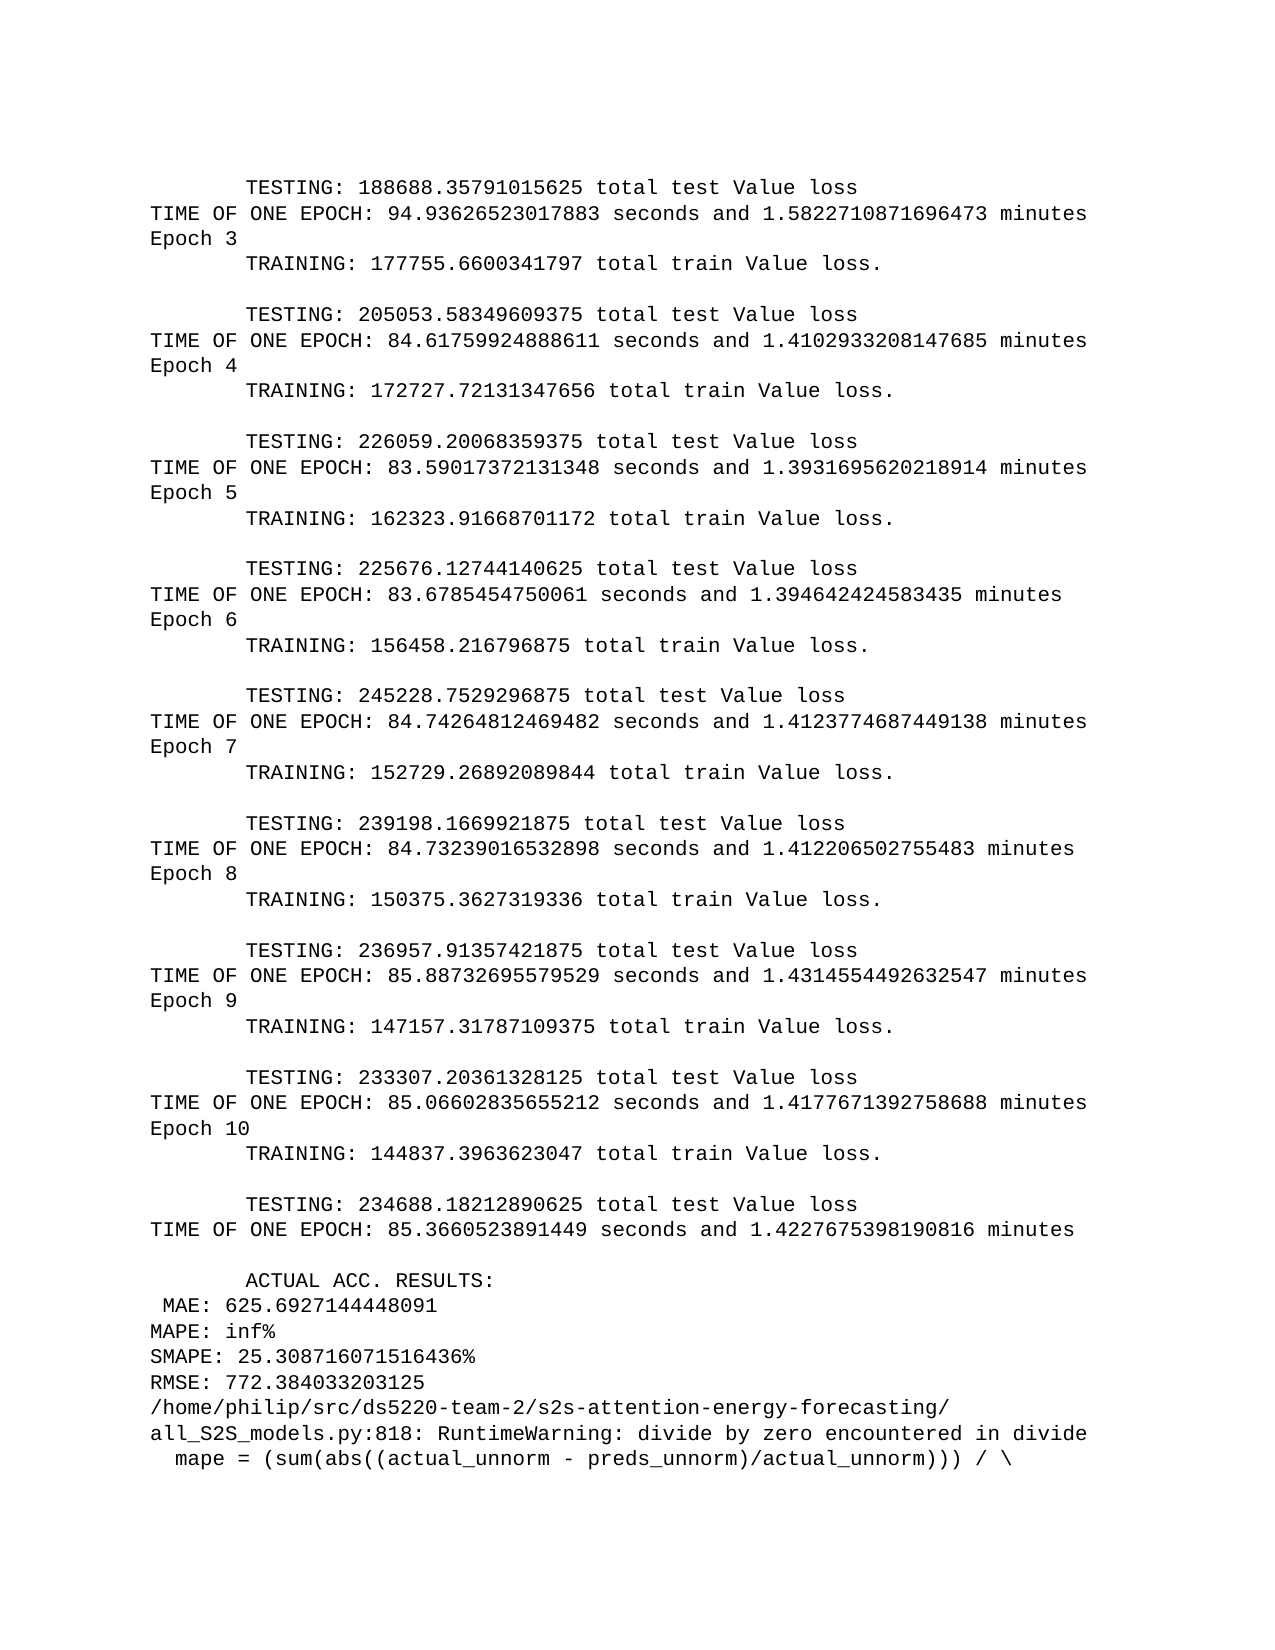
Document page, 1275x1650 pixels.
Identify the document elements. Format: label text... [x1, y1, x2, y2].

text TRAINING: 152729.26892089844 total train Value loss. [150, 760, 1125, 785]
text TIME OF ONE EPOCH: 85.06602835655212 seconds and 1.4177671392758688 minutes [150, 1090, 1125, 1116]
text MAE: 625.6927144448091 [150, 1294, 1125, 1319]
text /home/philip/src/ds5220-team-2/s2s-attention-energy-forecasting/all_S2S_models.py:818: RuntimeWarning: divide by zero encountered in divide [150, 1395, 1125, 1446]
text TRAINING: 150375.3627319336 total train Value loss. [150, 887, 1125, 912]
text Epoch 4 [150, 353, 1125, 379]
text TIME OF ONE EPOCH: 94.93626523017883 seconds and 1.5822710871696473 minutes [150, 201, 1125, 226]
text TESTING: 225676.12744140625 total test Value loss [150, 557, 1125, 582]
text SMAPE: 25.308716071516436% [150, 1344, 1125, 1370]
text MAPE: inf% [150, 1319, 1125, 1344]
text ACTUAL ACC. RESULTS: [150, 1268, 1125, 1294]
text Epoch 8 [150, 862, 1125, 887]
text Epoch 5 [150, 480, 1125, 506]
text mape = (sum(abs((actual_unnorm - preds_unnorm)/actual_unnorm))) / \ [150, 1446, 1125, 1472]
text TIME OF ONE EPOCH: 83.6785454750061 seconds and 1.394642424583435 minutes [150, 582, 1125, 607]
text TIME OF ONE EPOCH: 85.88732695579529 seconds and 1.4314554492632547 minutes [150, 963, 1125, 989]
text TESTING: 239198.1669921875 total test Value loss [150, 811, 1125, 836]
text TIME OF ONE EPOCH: 83.59017372131348 seconds and 1.3931695620218914 minutes [150, 455, 1125, 480]
text TRAINING: 177755.6600341797 total train Value loss. [150, 252, 1125, 277]
text Epoch 6 [150, 607, 1125, 633]
text TESTING: 205053.58349609375 total test Value loss [150, 302, 1125, 328]
text TRAINING: 144837.3963623047 total train Value loss. [150, 1141, 1125, 1167]
text Epoch 3 [150, 226, 1125, 252]
text TRAINING: 172727.72131347656 total train Value loss. [150, 379, 1125, 404]
text TESTING: 236957.91357421875 total test Value loss [150, 938, 1125, 963]
text TIME OF ONE EPOCH: 85.3660523891449 seconds and 1.4227675398190816 minutes [150, 1217, 1125, 1243]
text TESTING: 234688.18212890625 total test Value loss [150, 1192, 1125, 1217]
text TESTING: 233307.20361328125 total test Value loss [150, 1065, 1125, 1090]
text TRAINING: 156458.216796875 total train Value loss. [150, 633, 1125, 658]
text TESTING: 226059.20068359375 total test Value loss [150, 429, 1125, 455]
text TRAINING: 162323.91668701172 total train Value loss. [150, 506, 1125, 531]
text RMSE: 772.384033203125 [150, 1370, 1125, 1395]
text Epoch 7 [150, 734, 1125, 760]
text TESTING: 188688.35791015625 total test Value loss [150, 175, 1125, 201]
text Epoch 9 [150, 989, 1125, 1014]
text TIME OF ONE EPOCH: 84.61759924888611 seconds and 1.4102933208147685 minutes [150, 328, 1125, 353]
text TIME OF ONE EPOCH: 84.73239016532898 seconds and 1.412206502755483 minutes [150, 836, 1125, 862]
text TESTING: 245228.7529296875 total test Value loss [150, 684, 1125, 709]
text TRAINING: 147157.31787109375 total train Value loss. [150, 1014, 1125, 1039]
text Epoch 10 [150, 1116, 1125, 1141]
text TIME OF ONE EPOCH: 84.74264812469482 seconds and 1.4123774687449138 minutes [150, 709, 1125, 734]
